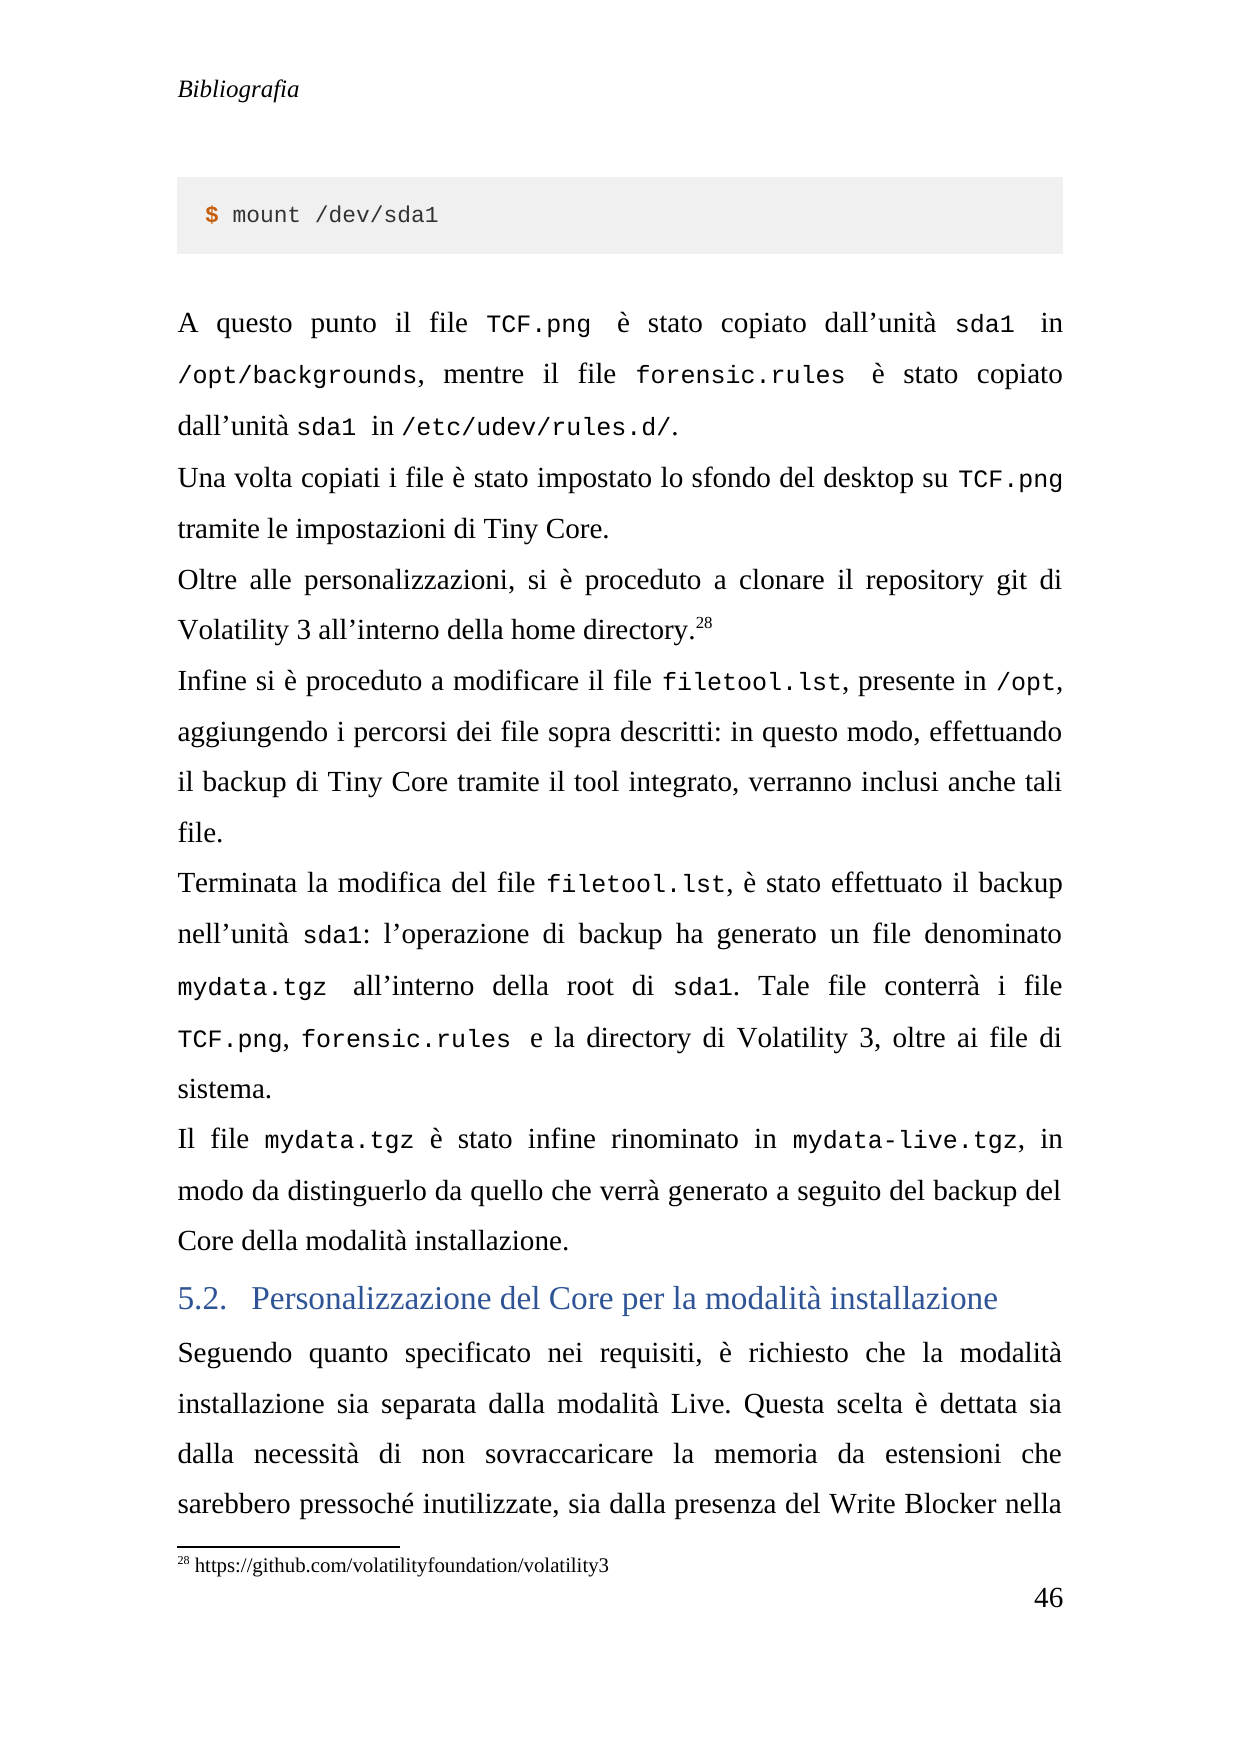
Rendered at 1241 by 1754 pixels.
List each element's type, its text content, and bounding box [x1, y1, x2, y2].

text Oltre alle personalizzazioni, si è proceduto a clonare il repository git di Volatility 3 all’interno della home directory. [177, 562, 1063, 646]
text Terminata la modifica del file filetool.lst, è stato effettuato il backup nell’unità sda1: l’operazione di backup ha generato un file denominato mydata.tgz all’interno della root di sda1. Tale file conterrà i file TCF.png, forensic.rules e la directory di Volatility 3, oltre ai file di sistema. [177, 865, 1063, 1105]
text $ mount /dev/sda1 [177, 203, 1063, 229]
text A questo punto il file TCF.png è stato copiato dall’unità sda1 in /opt/backgrounds, mentre il file forensic.rules è stato copiato dall’unità sda1 in /etc/udev/rules.d/. [177, 305, 1063, 443]
subtitle Personalizzazione del Core per la modalità installazione [177, 1278, 1063, 1316]
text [177, 1336, 1063, 1520]
text Il file mydata.tgz è stato infine rinominato in mydata-live.tgz, in modo da distinguerlo da quello che verrà generato a seguito del backup del Core della modalità installazione. [177, 1122, 1063, 1257]
text Infine si è proceduto a modificare il file filetool.lst, presente in /opt, aggiungendo i percorsi dei file sopra descritti: in questo modo, effettuando il backup di Tiny Core tramite il tool integrato, verranno inclusi anche tali file. [177, 663, 1063, 848]
text Una volta copiati i file è stato impostato lo sfondo del desktop su TCF.png tramite le impostazioni di Tiny Core. [177, 460, 1063, 545]
